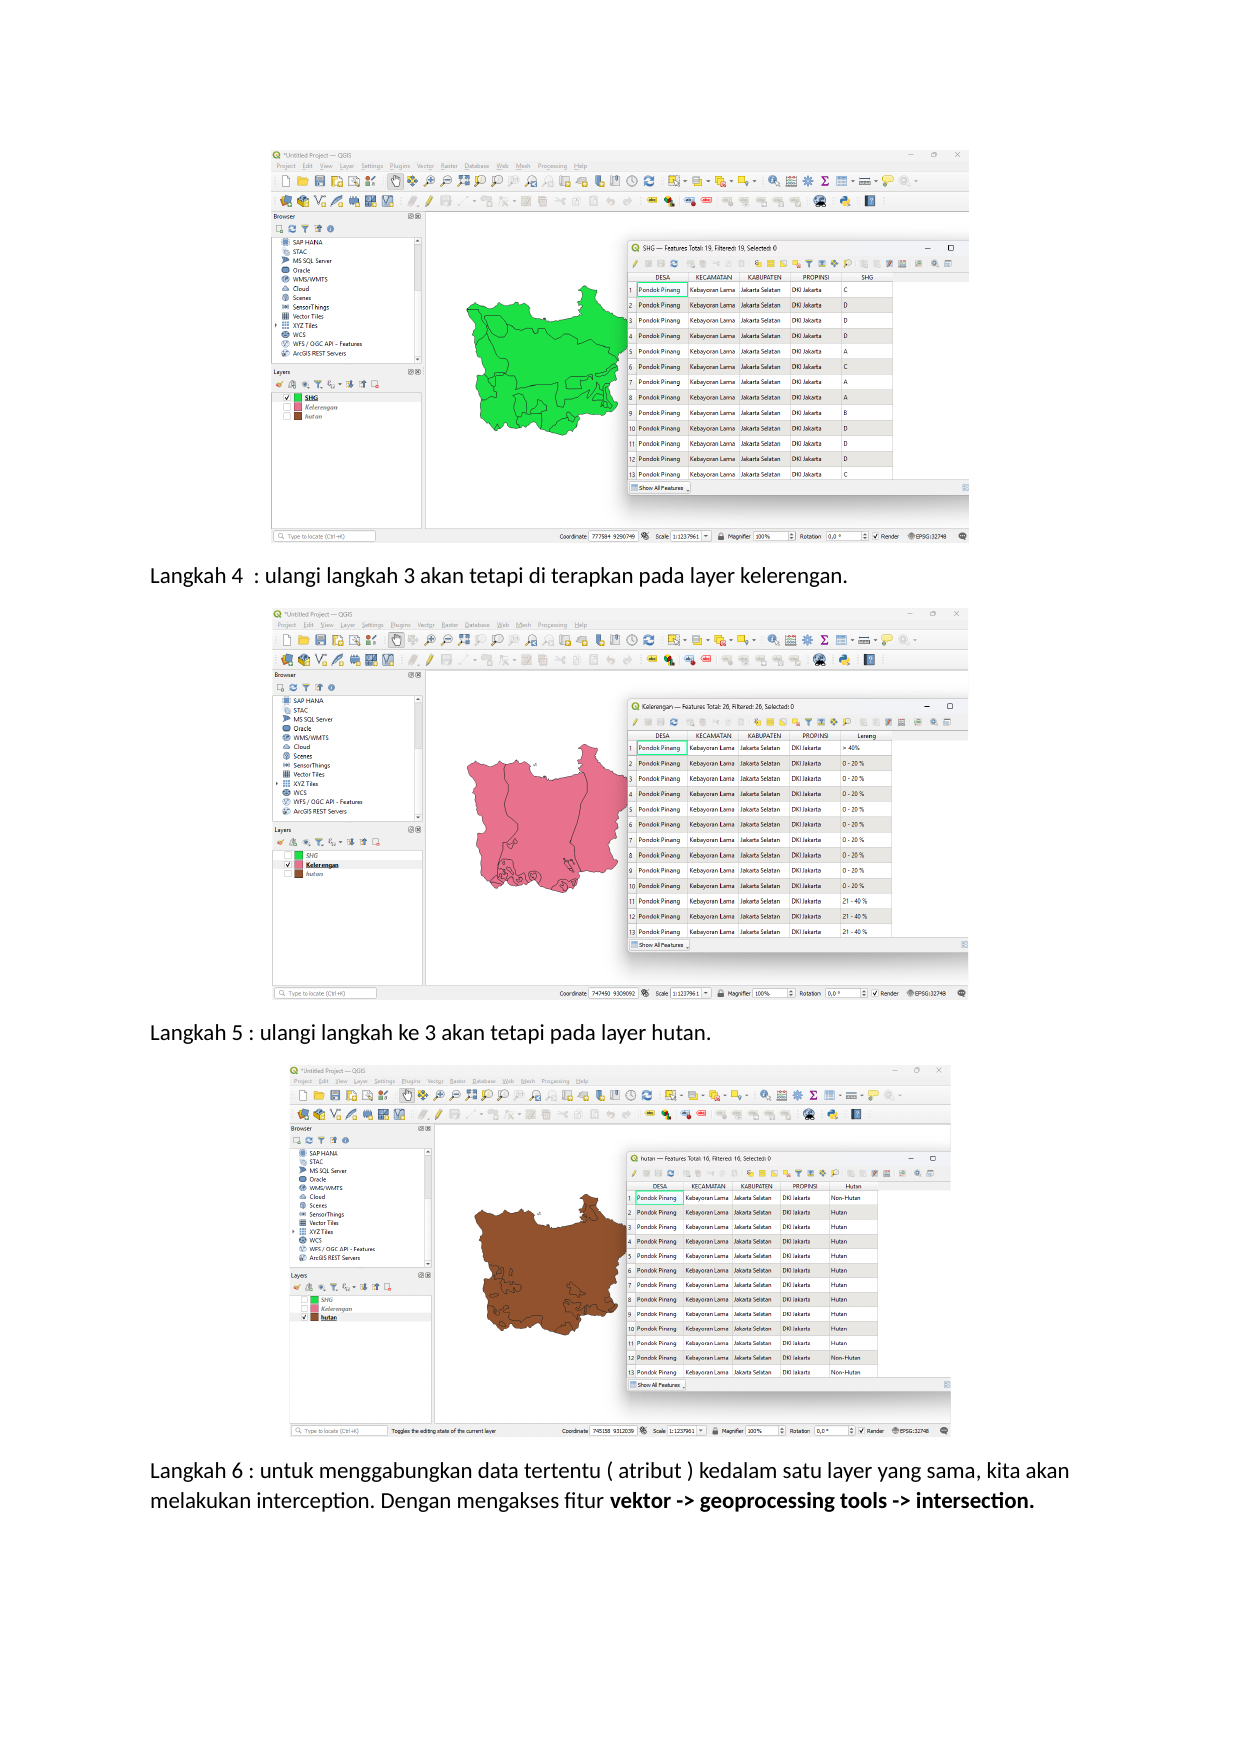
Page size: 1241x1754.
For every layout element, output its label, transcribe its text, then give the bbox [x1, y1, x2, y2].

text Langkah 6 : untuk menggabungkan data tertentu ( atribut ) kedalam satu layer yang sama, kita akan melakukan interception. Dengan mengakses fitur vektor -> geoprocessing tools -> intersection. [150, 1456, 1090, 1514]
picture [272, 608, 969, 1000]
text Langkah 4 : ulangi langkah 3 akan tetapi di terapkan pada layer kelerengan. [150, 561, 1090, 589]
text Langkah 5 : ulangi langkah ke 3 akan tetapi pada layer hutan. [150, 1018, 1090, 1046]
picture [271, 150, 969, 543]
picture [289, 1065, 951, 1437]
